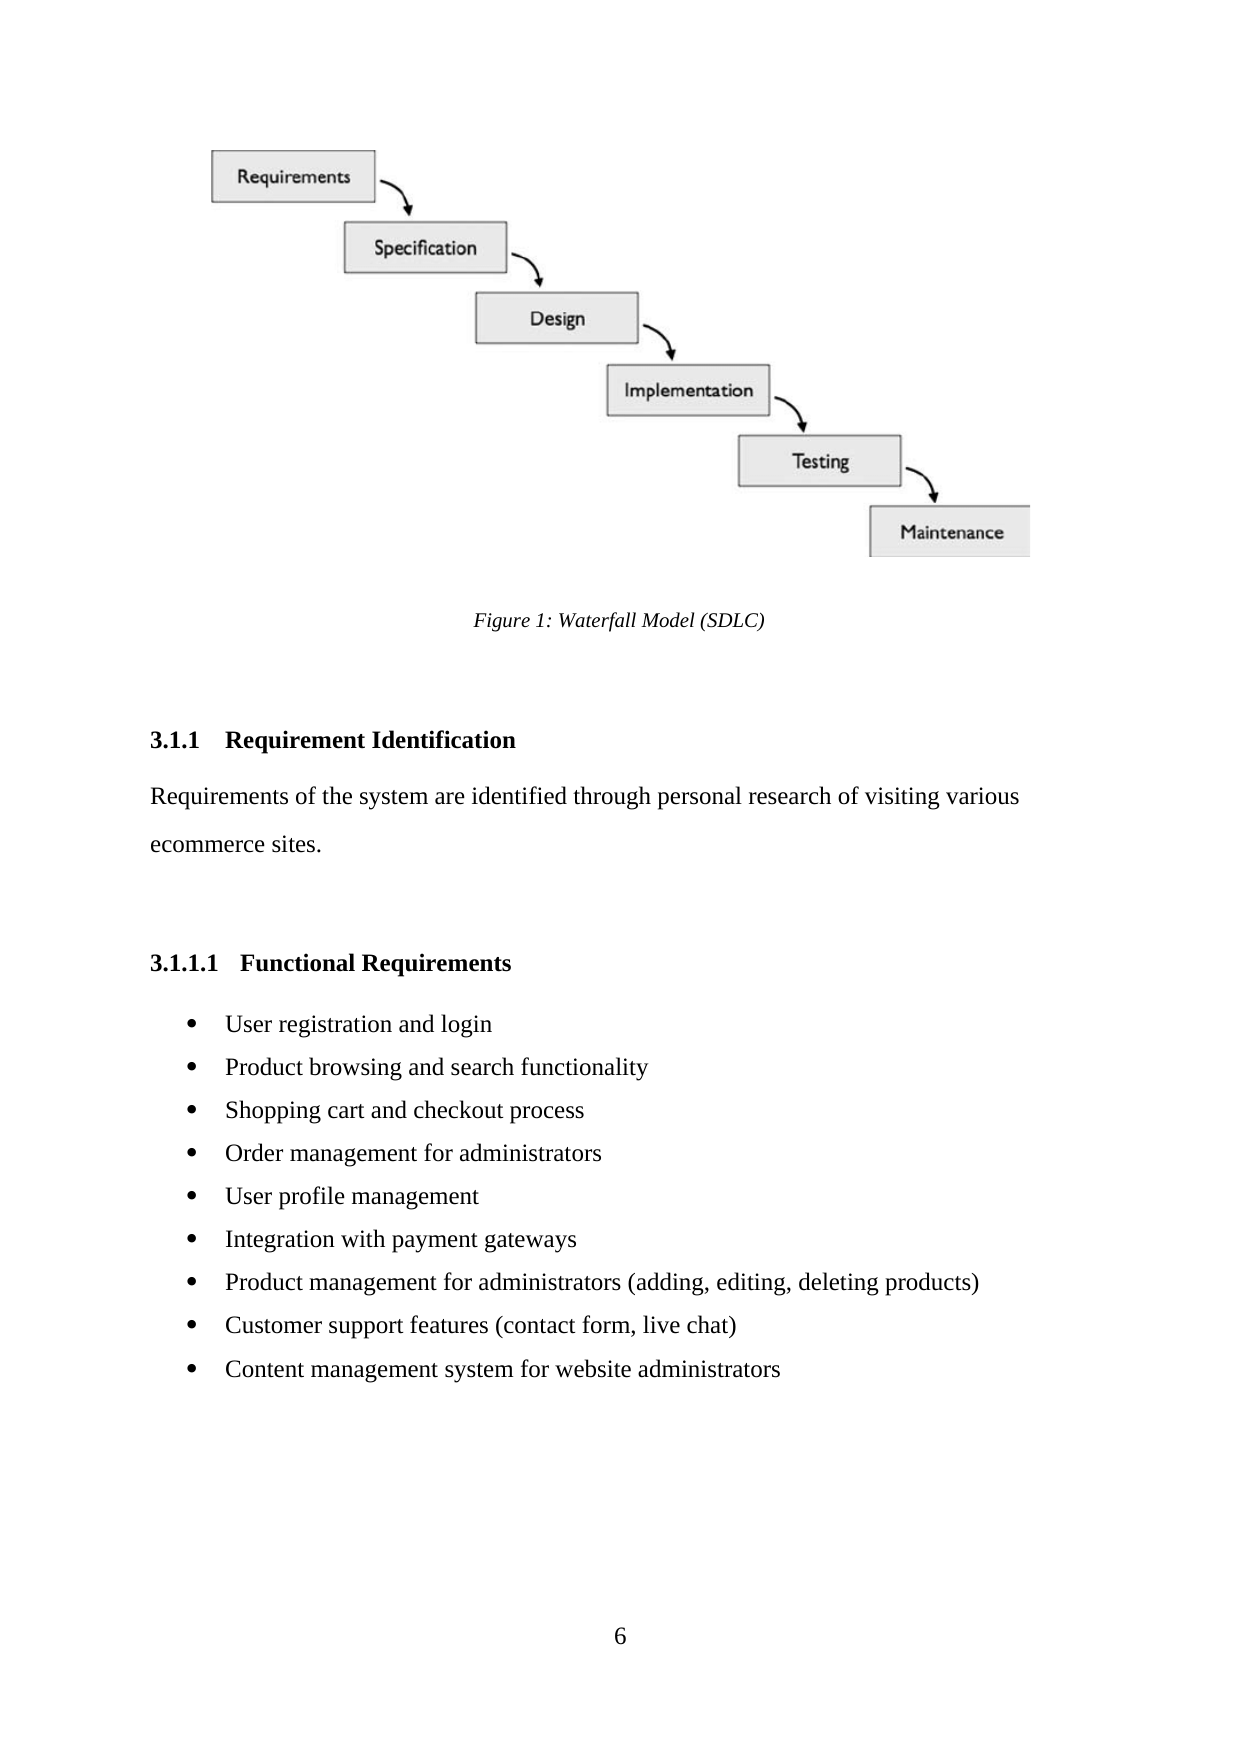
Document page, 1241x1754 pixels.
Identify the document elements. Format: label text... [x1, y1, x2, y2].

subtitle Functional Requirements [150, 948, 1090, 977]
list Order management for administrators [187, 1138, 1090, 1167]
list User registration and login [187, 1009, 1090, 1037]
list Product management for administrators (adding, editing, deleting products) [187, 1267, 1090, 1296]
list Customer support features (contact form, live chat) [187, 1311, 1090, 1339]
text ecommerce sites. [150, 829, 1090, 858]
picture [210, 150, 1030, 557]
text Requirements of the system are identified through personal research of visiting various [150, 781, 1090, 810]
list Content management system for website administrators [187, 1354, 1090, 1382]
list Product browsing and search functionality [187, 1052, 1090, 1081]
list Integration with payment gateways [187, 1224, 1090, 1253]
subtitle Requirement Identification [150, 725, 1090, 754]
list User profile management [187, 1181, 1090, 1210]
text Figure 1: Waterfall Model (SDLC) [150, 608, 1090, 632]
list Shopping cart and checkout process [187, 1095, 1090, 1124]
